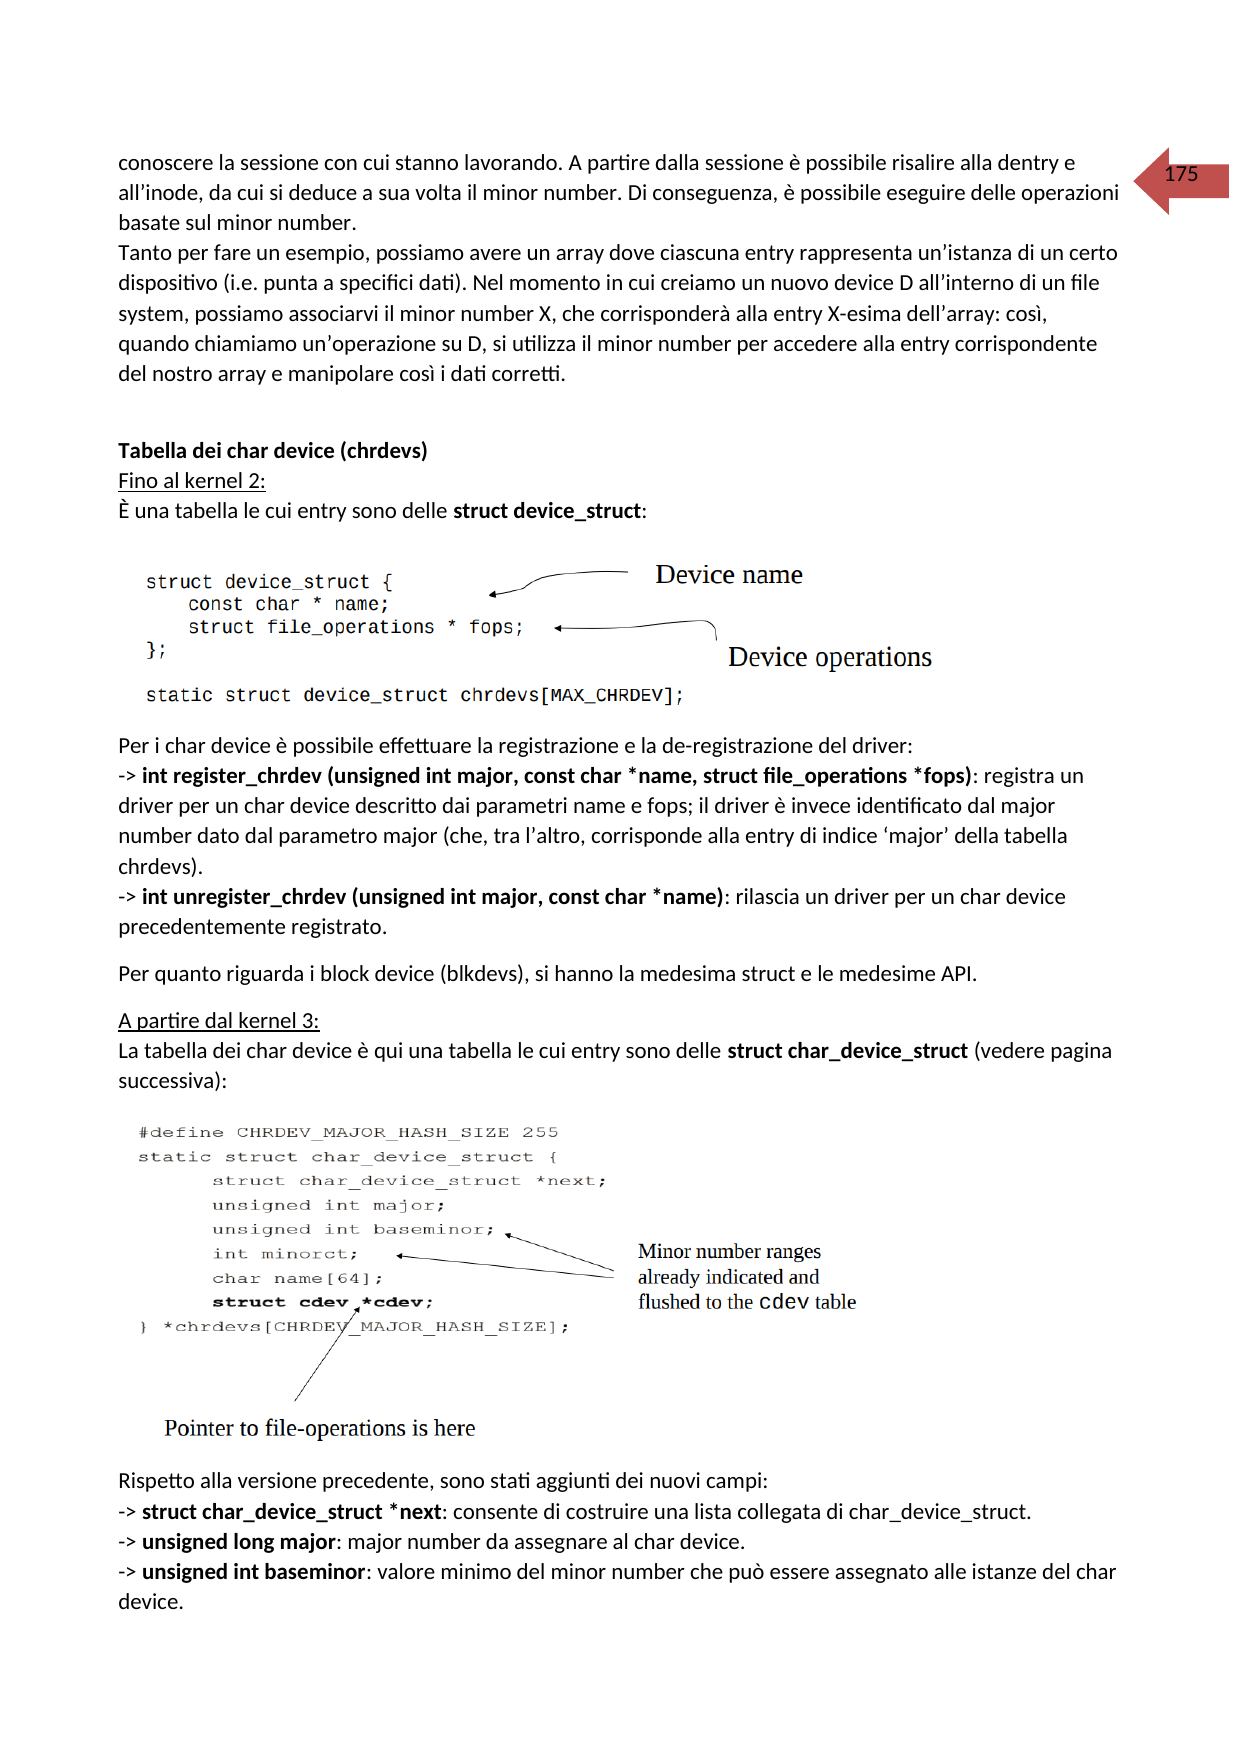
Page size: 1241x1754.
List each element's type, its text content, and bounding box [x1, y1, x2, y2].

picture [118, 543, 941, 713]
text Per quanto riguarda i block device (blkdevs), si hanno la medesima struct e le medesime API. [118, 959, 1122, 987]
picture [118, 1113, 866, 1448]
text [118, 1467, 1122, 1616]
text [118, 148, 1122, 387]
text A partire dal kernel 3: La tabella dei char device è qui una tabella le cui entry sono delle struct char_device_struct (vedere pagina successiva): [118, 1006, 1122, 1094]
text Per i char device è possibile effettuare la registrazione e la de-registrazione del driver: -> int register_chrdev (unsigned int major, const char *name, struct file_operations *fops): registra un driver per un char device descritto dai parametri name e fops; il driver è invece identificato dal major number dato dal parametro major (che, tra l’altro, corrisponde alla entry di indice ‘major’ della tabella chrdevs). -> int unregister_chrdev (unsigned int major, const char *name): rilascia un driver per un char device precedentemente registrato. [118, 731, 1122, 940]
text Tabella dei char device (chrdevs) Fino al kernel 2: È una tabella le cui entry sono delle struct device_struct: [118, 406, 1122, 524]
